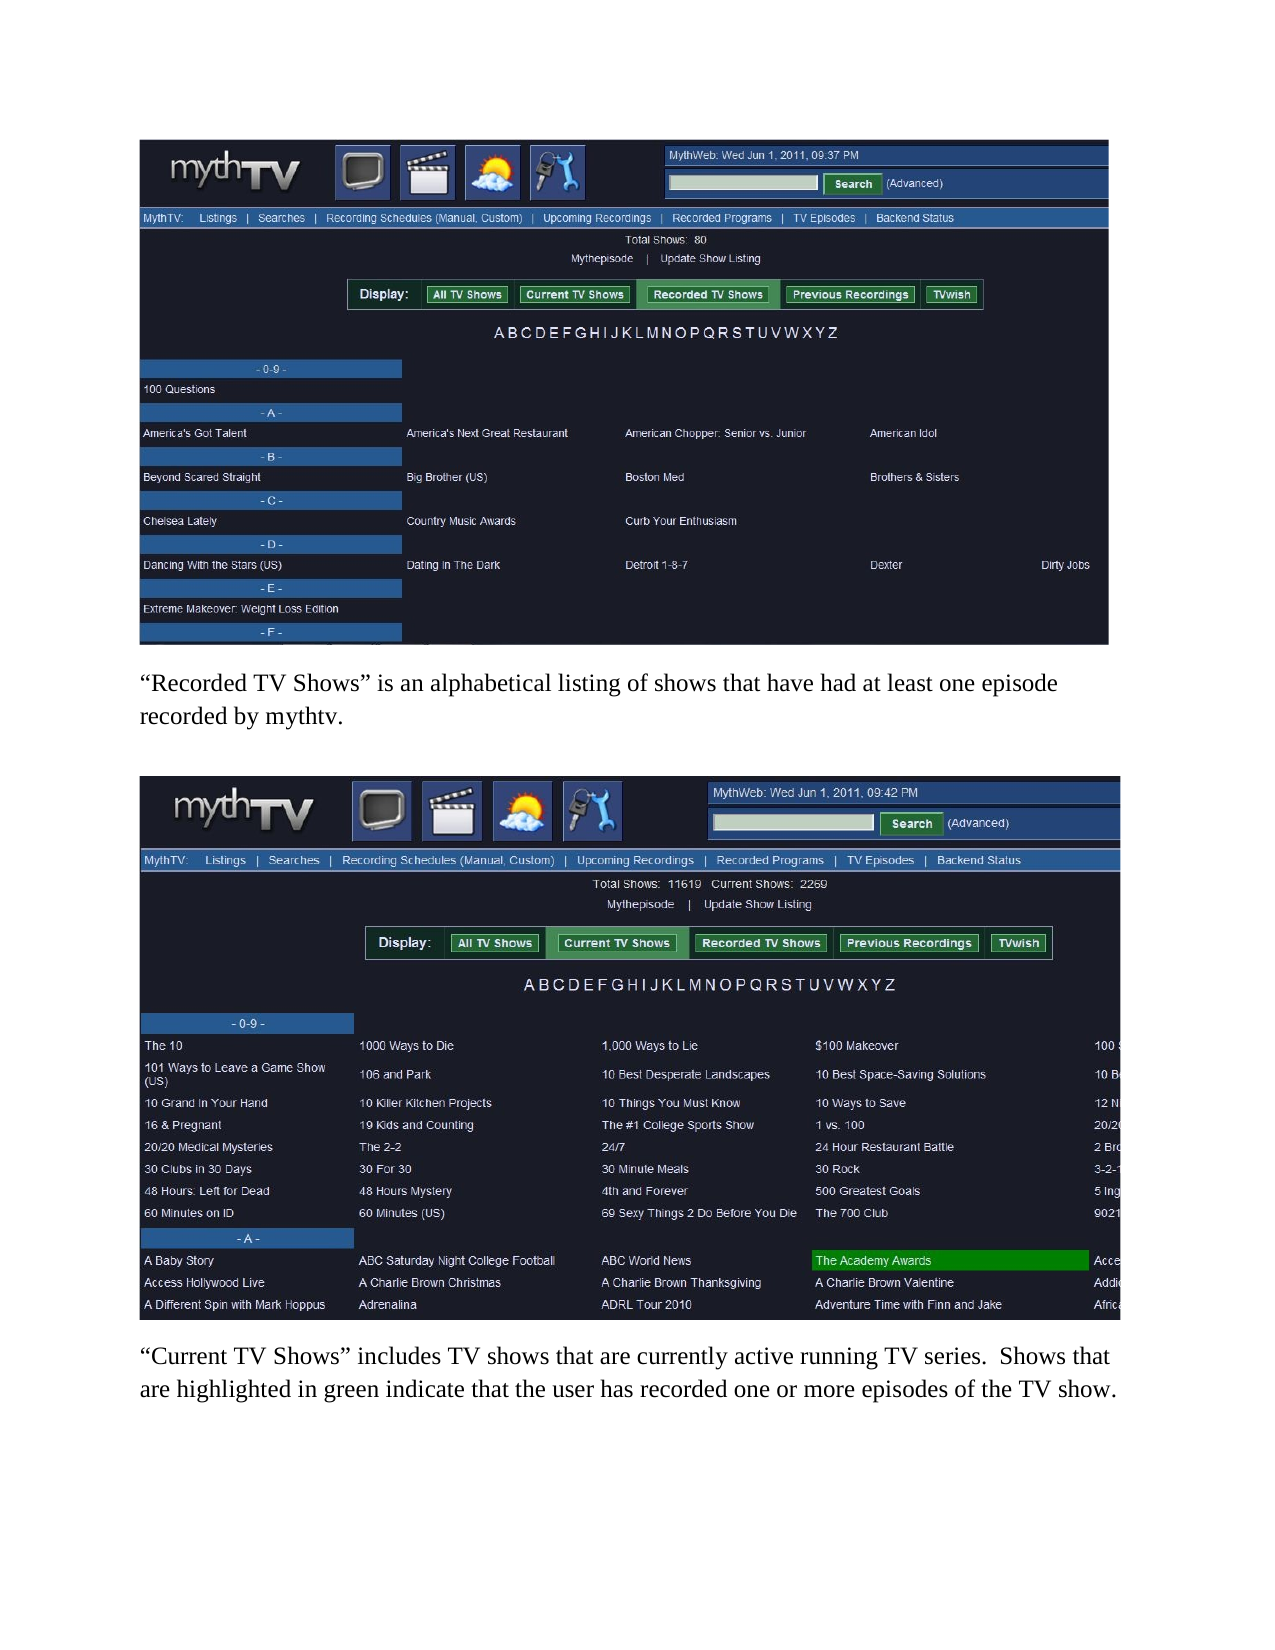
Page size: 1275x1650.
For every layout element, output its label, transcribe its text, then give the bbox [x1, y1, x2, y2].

picture [139, 139, 1109, 645]
picture [139, 776, 1121, 1320]
text “Recorded TV Shows” is an alphabetical listing of shows that have had at least one episode recorded by mythtv. [139, 668, 1080, 730]
text “Current TV Shows” includes TV shows that are currently active running TV series. Shows that are highlighted in green indicate that the user has recorded one or more episodes of the TV show. [139, 1341, 1129, 1403]
